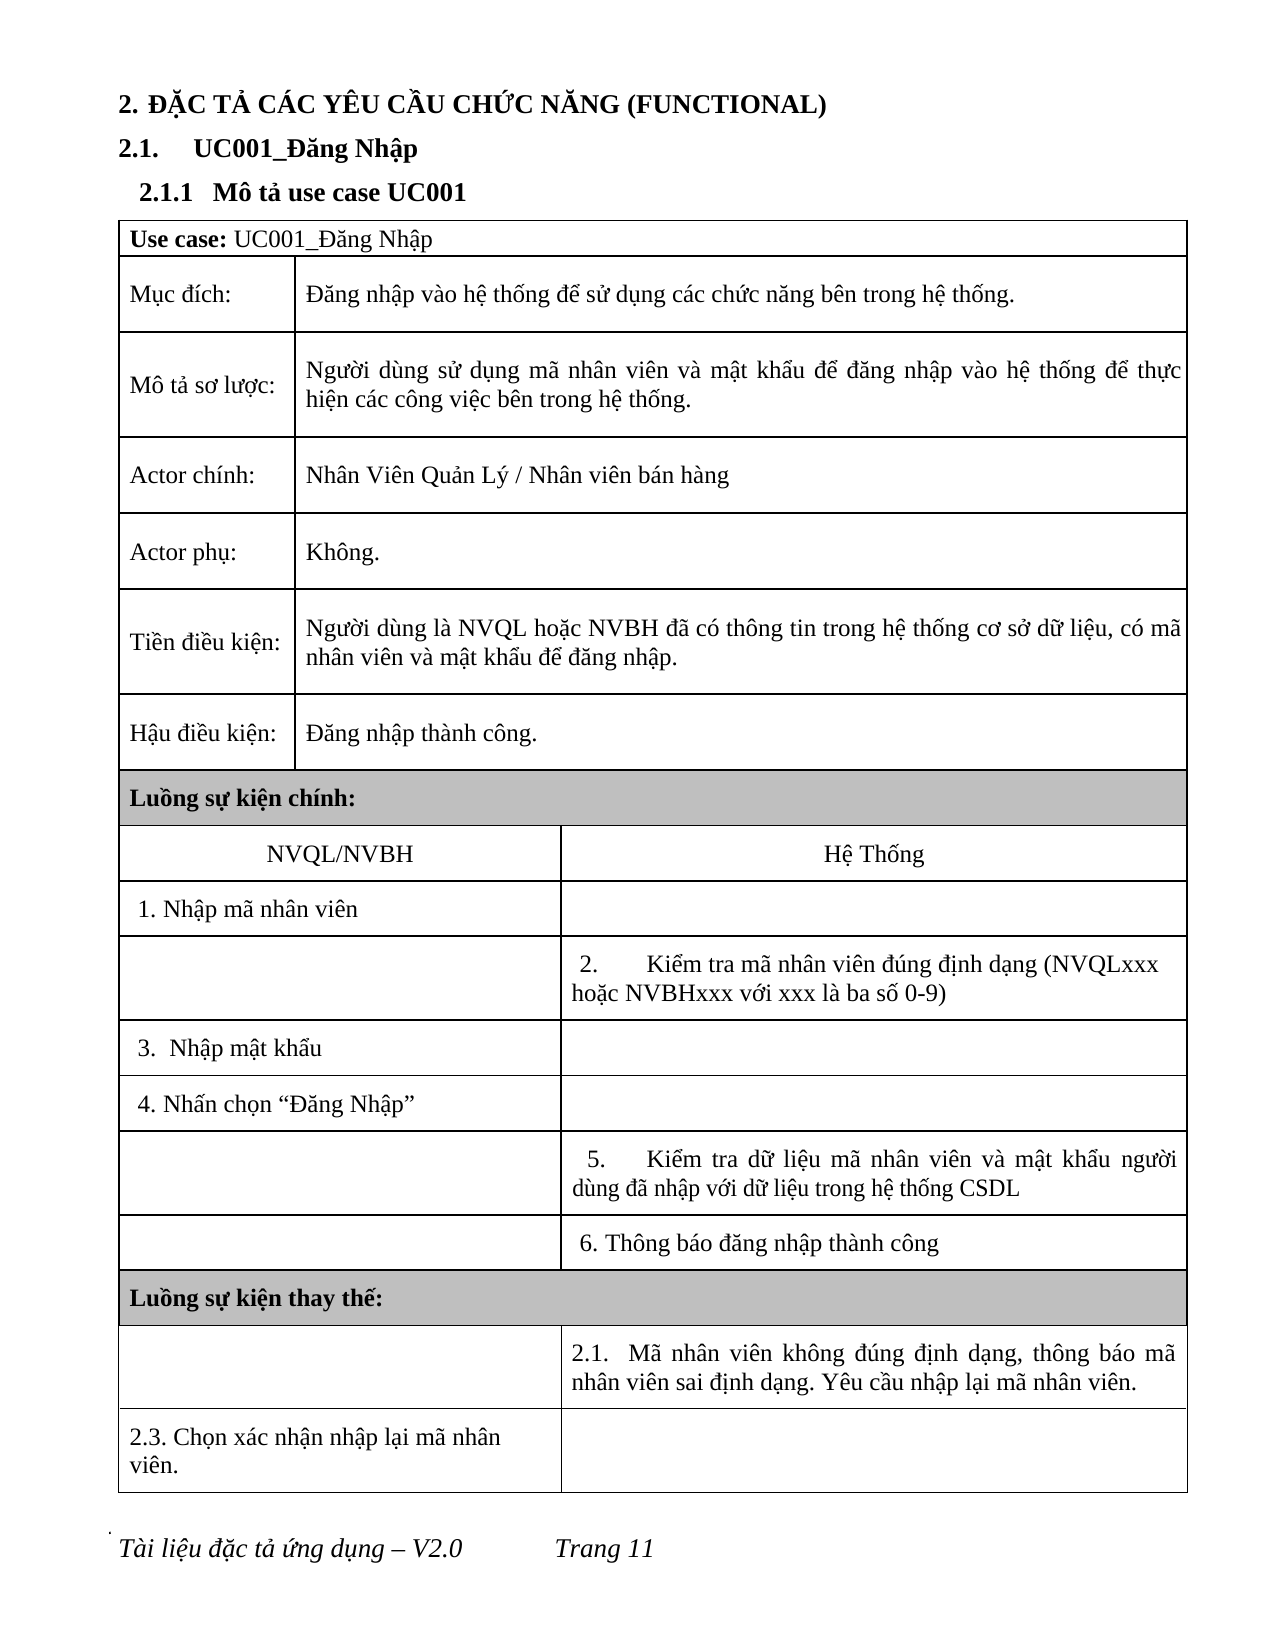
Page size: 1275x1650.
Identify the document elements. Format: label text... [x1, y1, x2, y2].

table_cell Actor chính: [120, 438, 294, 512]
table_cell Tiền điều kiện: [120, 590, 294, 693]
table_cell 2.3. Chọn xác nhận nhập lại mã nhân viên. [119, 1409, 561, 1492]
table_cell [562, 1021, 1186, 1075]
table_cell Hệ Thống [562, 826, 1186, 880]
table_header Use case: UC001_Đăng Nhập [120, 221, 1186, 255]
table_cell [120, 937, 560, 1019]
table_cell [120, 1216, 560, 1269]
table_cell Không. [296, 514, 1186, 588]
text UC001_Đăng Nhập [118, 132, 1186, 163]
table_cell Nhập mật khẩu [120, 1021, 560, 1075]
table_cell Luồng sự kiện chính: [120, 771, 1186, 825]
table_cell [120, 1132, 560, 1214]
table_cell Mục đích: [120, 257, 294, 331]
text Mô tả use case UC001 [193, 176, 1186, 207]
table_cell [562, 882, 1186, 935]
table_cell Người dùng sử dụng mã nhân viên và mật khẩu để đăng nhập vào hệ thống để thực hiện các công việc bên trong hệ thống. [296, 333, 1186, 436]
table_cell [562, 1076, 1186, 1130]
table_cell [562, 1408, 1187, 1492]
table_cell Mô tả sơ lược: [120, 333, 294, 436]
table_cell Thông báo đăng nhập thành công [562, 1216, 1186, 1269]
table_cell Người dùng là NVQL hoặc NVBH đã có thông tin trong hệ thống cơ sở dữ liệu, có mã nhân viên và mật khẩu để đăng nhập. [296, 590, 1186, 693]
table_cell Nhân Viên Quản Lý / Nhân viên bán hàng [296, 438, 1186, 512]
table_cell [119, 1326, 561, 1408]
table_cell Kiểm tra mã nhân viên đúng định dạng (NVQLxxx hoặc NVBHxxx với xxx là ba số 0-9) [562, 937, 1186, 1019]
table_cell Nhập mã nhân viên [120, 882, 560, 935]
text ĐẶC TẢ CÁC YÊU CẦU CHỨC NĂNG (FUNCTIONAL) [118, 89, 1186, 120]
table_cell NVQL/NVBH [120, 826, 560, 880]
table_cell Đăng nhập vào hệ thống để sử dụng các chức năng bên trong hệ thống. [296, 257, 1186, 331]
table_cell Actor phụ: [120, 514, 294, 588]
table_cell Luồng sự kiện thay thế: [120, 1271, 1186, 1325]
table_cell Nhấn chọn “Đăng Nhập” [120, 1076, 560, 1130]
table_cell Đăng nhập thành công. [296, 695, 1186, 769]
table_cell 2.1. Mã nhân viên không đúng định dạng, thông báo mã nhân viên sai định dạng. Yêu cầu nhập lại mã nhân viên. [562, 1326, 1187, 1408]
table_cell Hậu điều kiện: [120, 695, 294, 769]
table_cell Kiểm tra dữ liệu mã nhân viên và mật khẩu người dùng đã nhập với dữ liệu trong hệ thống CSDL [562, 1132, 1186, 1214]
